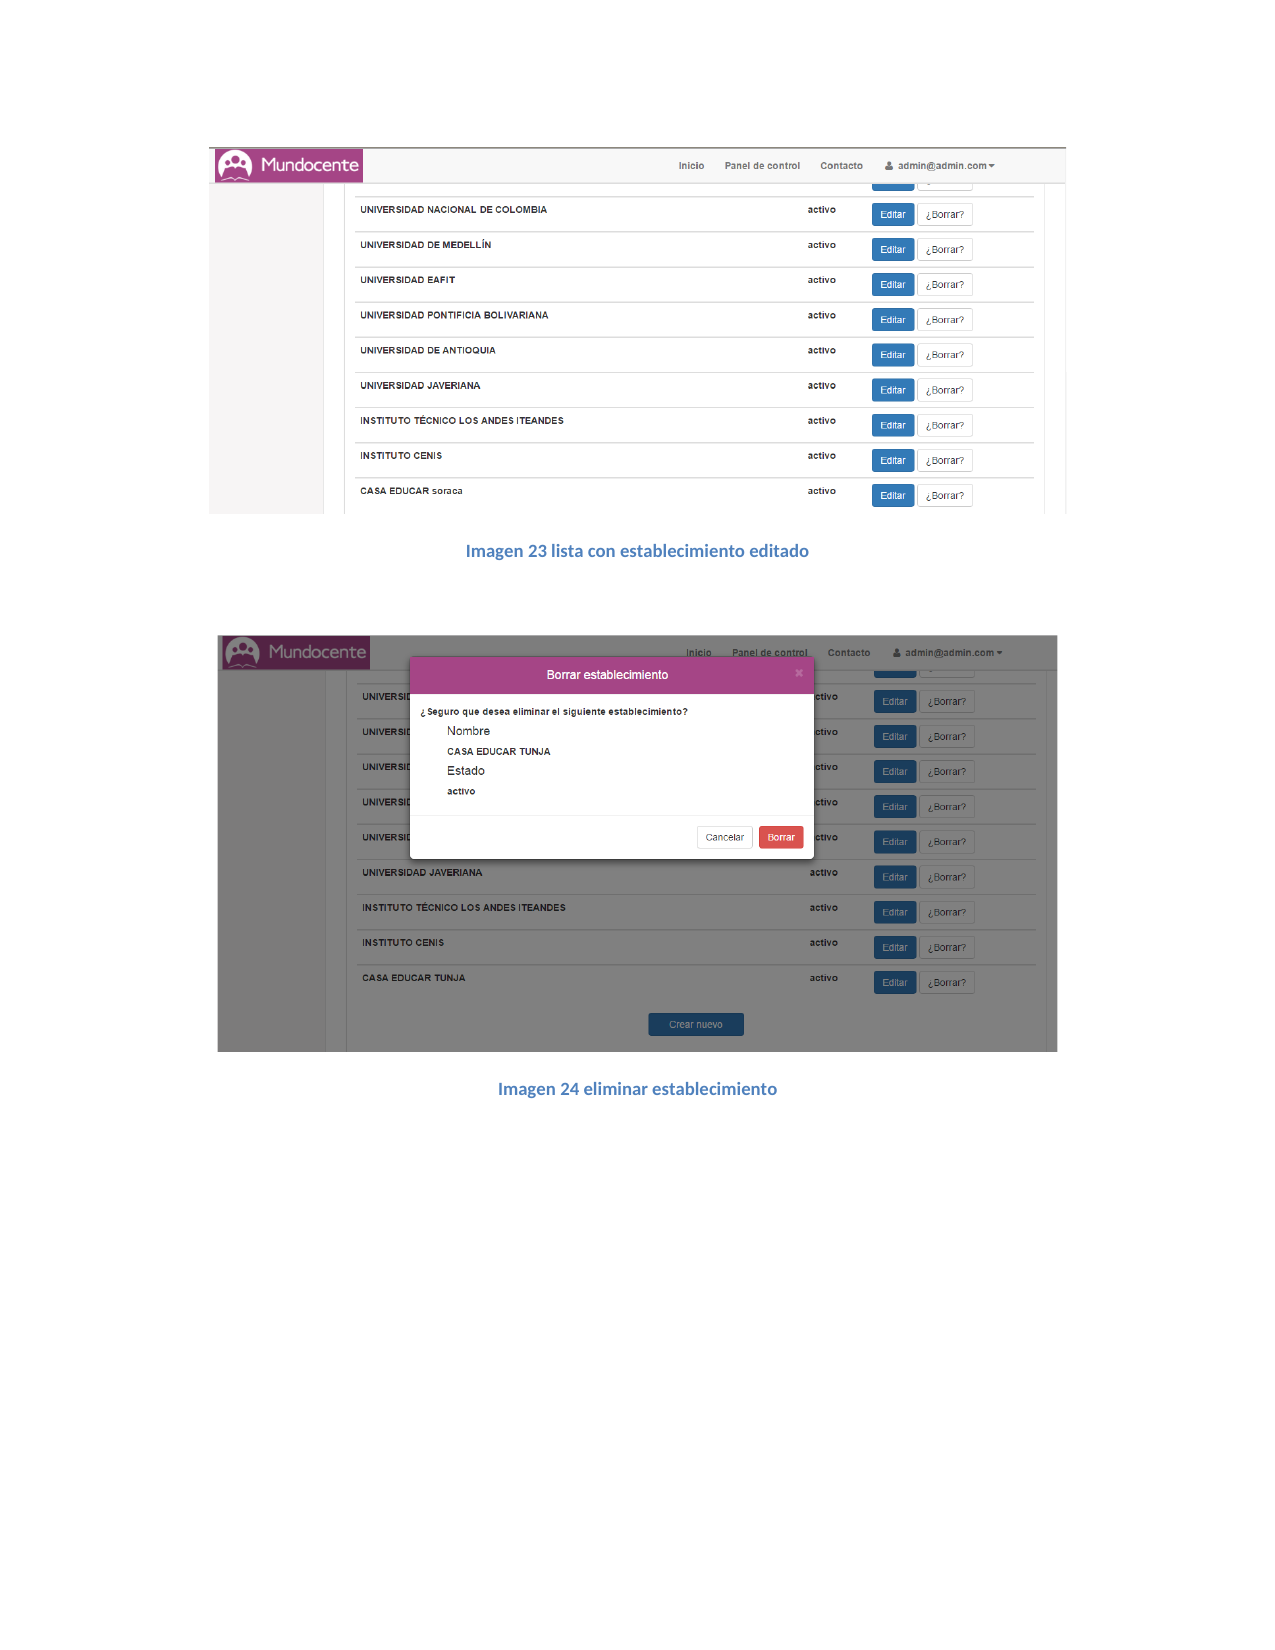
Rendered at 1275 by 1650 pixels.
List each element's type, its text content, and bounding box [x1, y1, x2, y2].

text Imagen 23 lista con establecimiento editado [177, 539, 1098, 562]
picture [209, 147, 1067, 514]
picture [217, 635, 1058, 1052]
text Imagen 24 eliminar establecimiento [177, 1077, 1098, 1100]
